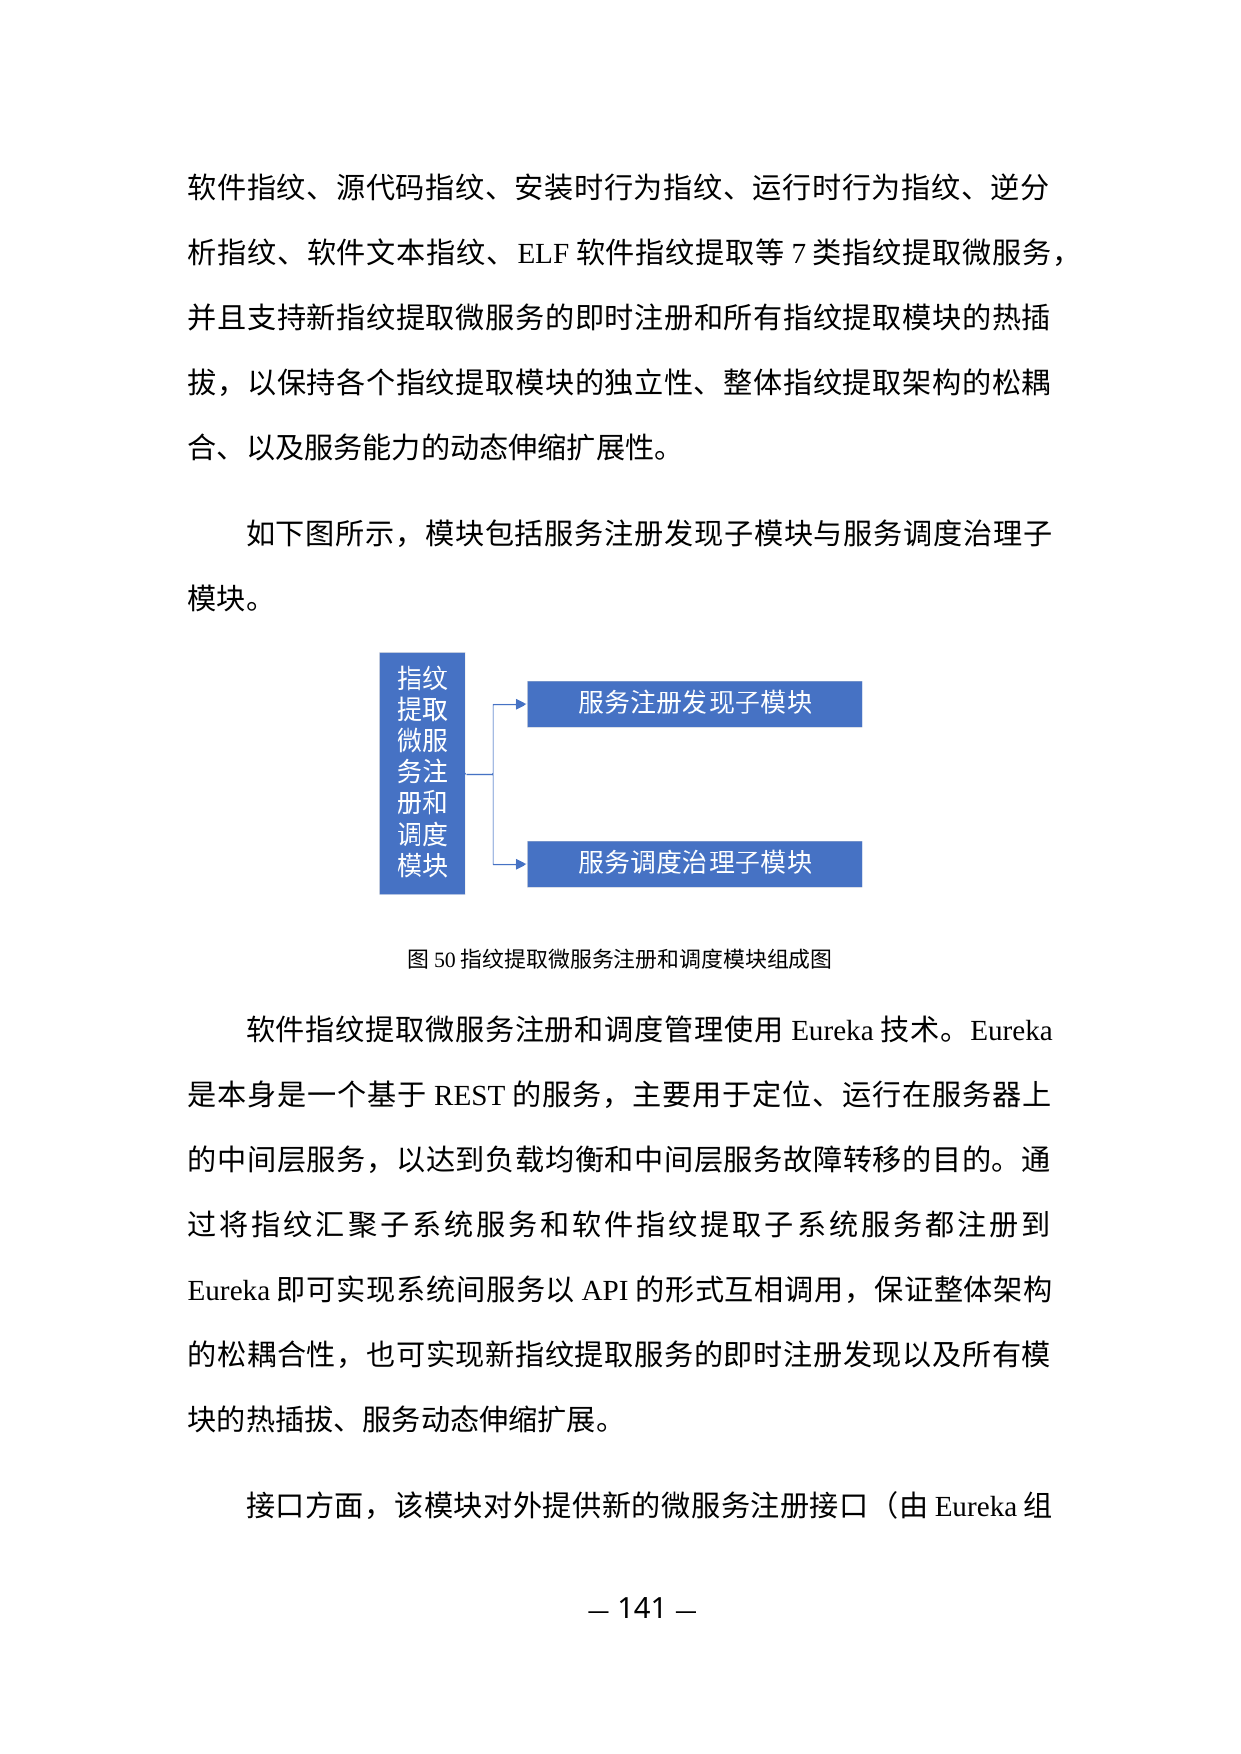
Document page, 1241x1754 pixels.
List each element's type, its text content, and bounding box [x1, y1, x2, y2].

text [187, 153, 1053, 478]
text 软件指纹提取微服务注册和调度管理使用Eureka技术。Eureka是本身是一个基于REST的服务，主要用于定位、运行在服务器上的中间层服务，以达到负载均衡和中间层服务故障转移的目的。通过将指纹汇聚子系统服务和软件指纹提取子系统服务都注册到Eureka即可实现系统间服务以API的形式互相调用，保证整体架构的松耦合性，也可实现新指纹提取服务的即时注册发现以及所有模块的热插拔、服务动态伸缩扩展。 [187, 995, 1053, 1450]
text 如下图所示，模块包括服务注册发现子模块与服务调度治理子模块。 [187, 499, 1053, 629]
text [187, 1471, 1053, 1536]
text 图50 指纹提取微服务注册和调度模块组成图 [187, 942, 1053, 974]
